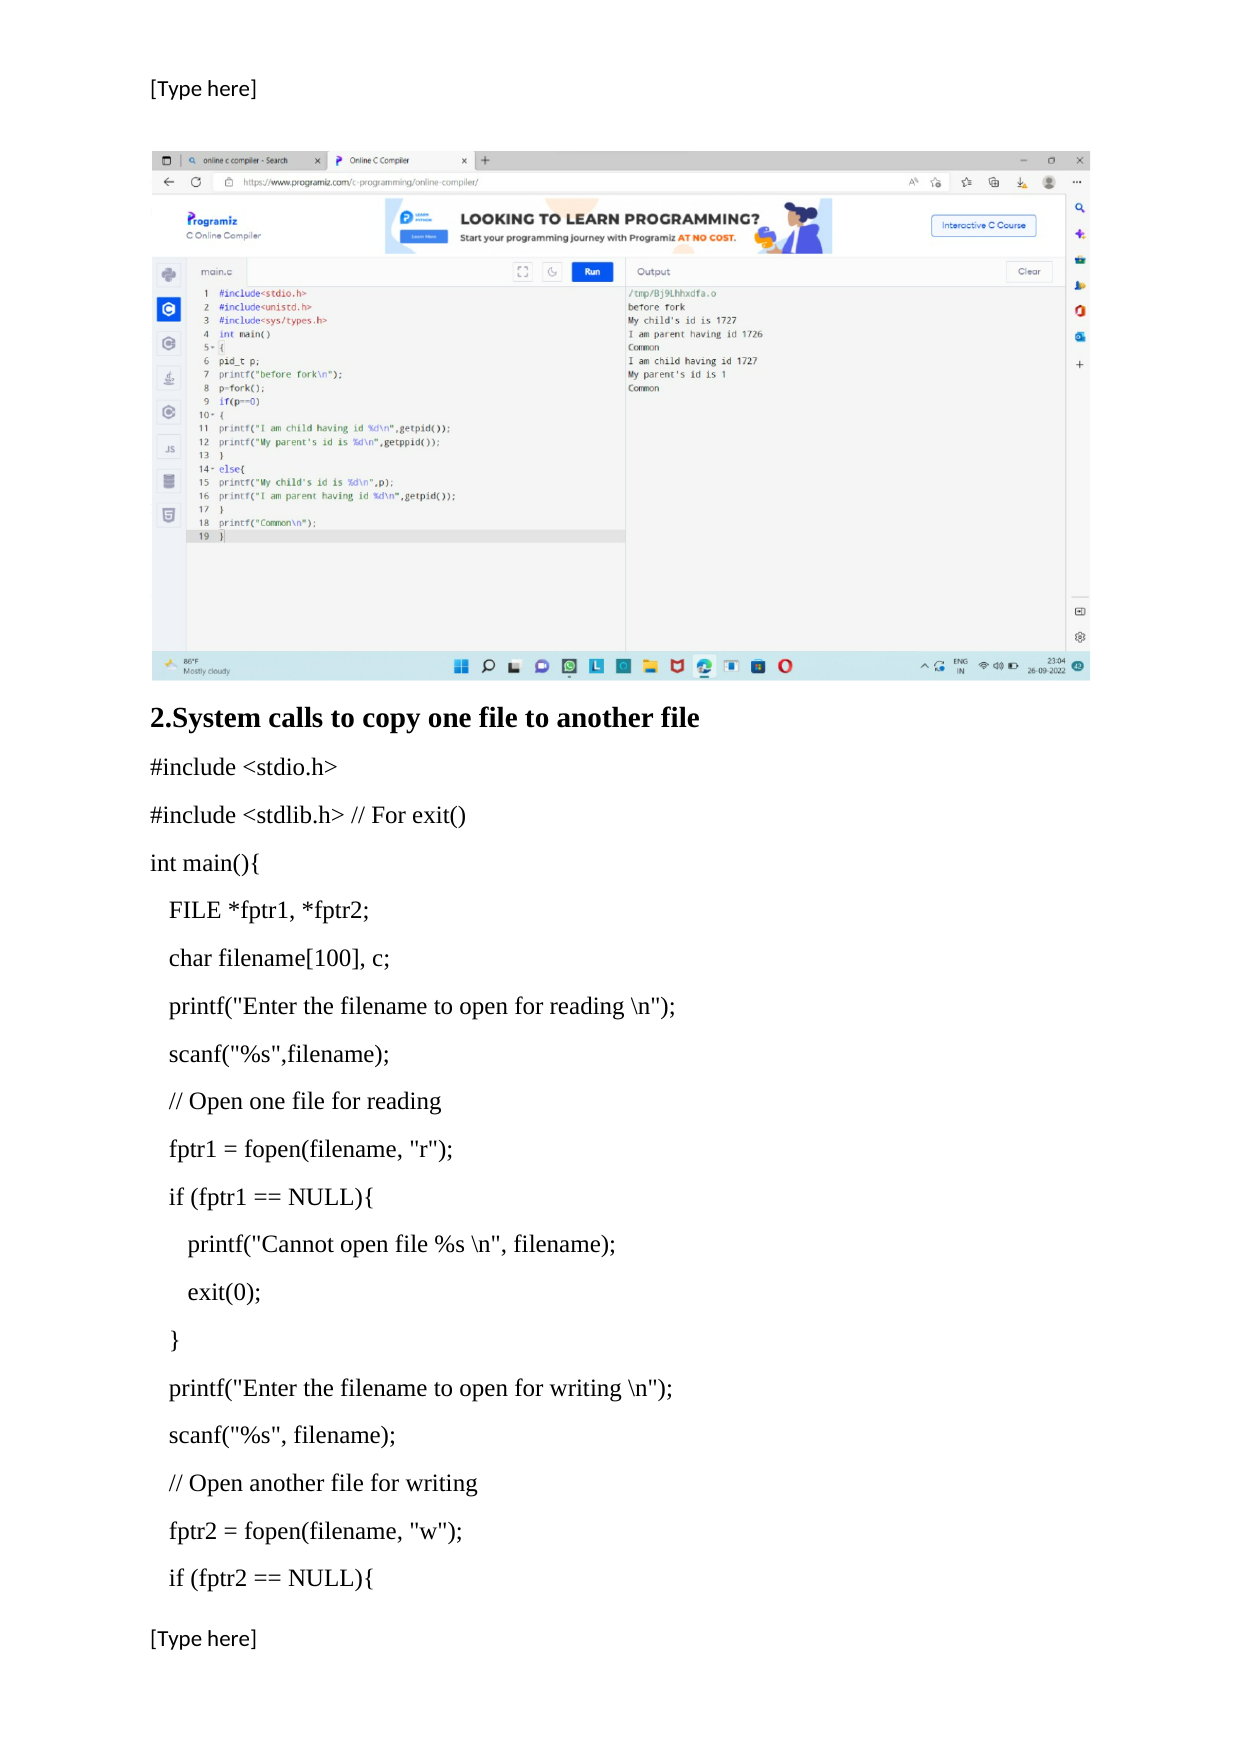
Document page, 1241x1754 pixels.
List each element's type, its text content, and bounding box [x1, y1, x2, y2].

picture [150, 150, 1091, 681]
text exit(0); [150, 1277, 1090, 1306]
text int main(){ [150, 848, 1090, 877]
text scanf("%s",filename); [150, 1039, 1090, 1067]
text printf("Enter the filename to open for reading \n"); [150, 991, 1090, 1020]
text // Open another file for writing [150, 1468, 1090, 1497]
text fptr1 = fopen(filename, "r"); [150, 1134, 1090, 1163]
text 2.System calls to copy one file to another file [150, 700, 1090, 733]
text #include <stdio.h> [150, 752, 1090, 781]
text printf("Enter the filename to open for writing \n"); [150, 1373, 1090, 1401]
text // Open one file for reading [150, 1086, 1090, 1115]
text FILE *fptr1, *fptr2; [150, 896, 1090, 924]
text #include <stdlib.h> // For exit() [150, 800, 1090, 829]
text if (fptr1 == NULL){ [150, 1182, 1090, 1211]
text if (fptr2 == NULL){ [150, 1563, 1090, 1592]
text printf("Cannot open file %s \n", filename); [150, 1229, 1090, 1258]
text char filename[100], c; [150, 943, 1090, 972]
text } [150, 1325, 1090, 1354]
text scanf("%s", filename); [150, 1420, 1090, 1449]
text fptr2 = fopen(filename, "w"); [150, 1516, 1090, 1544]
